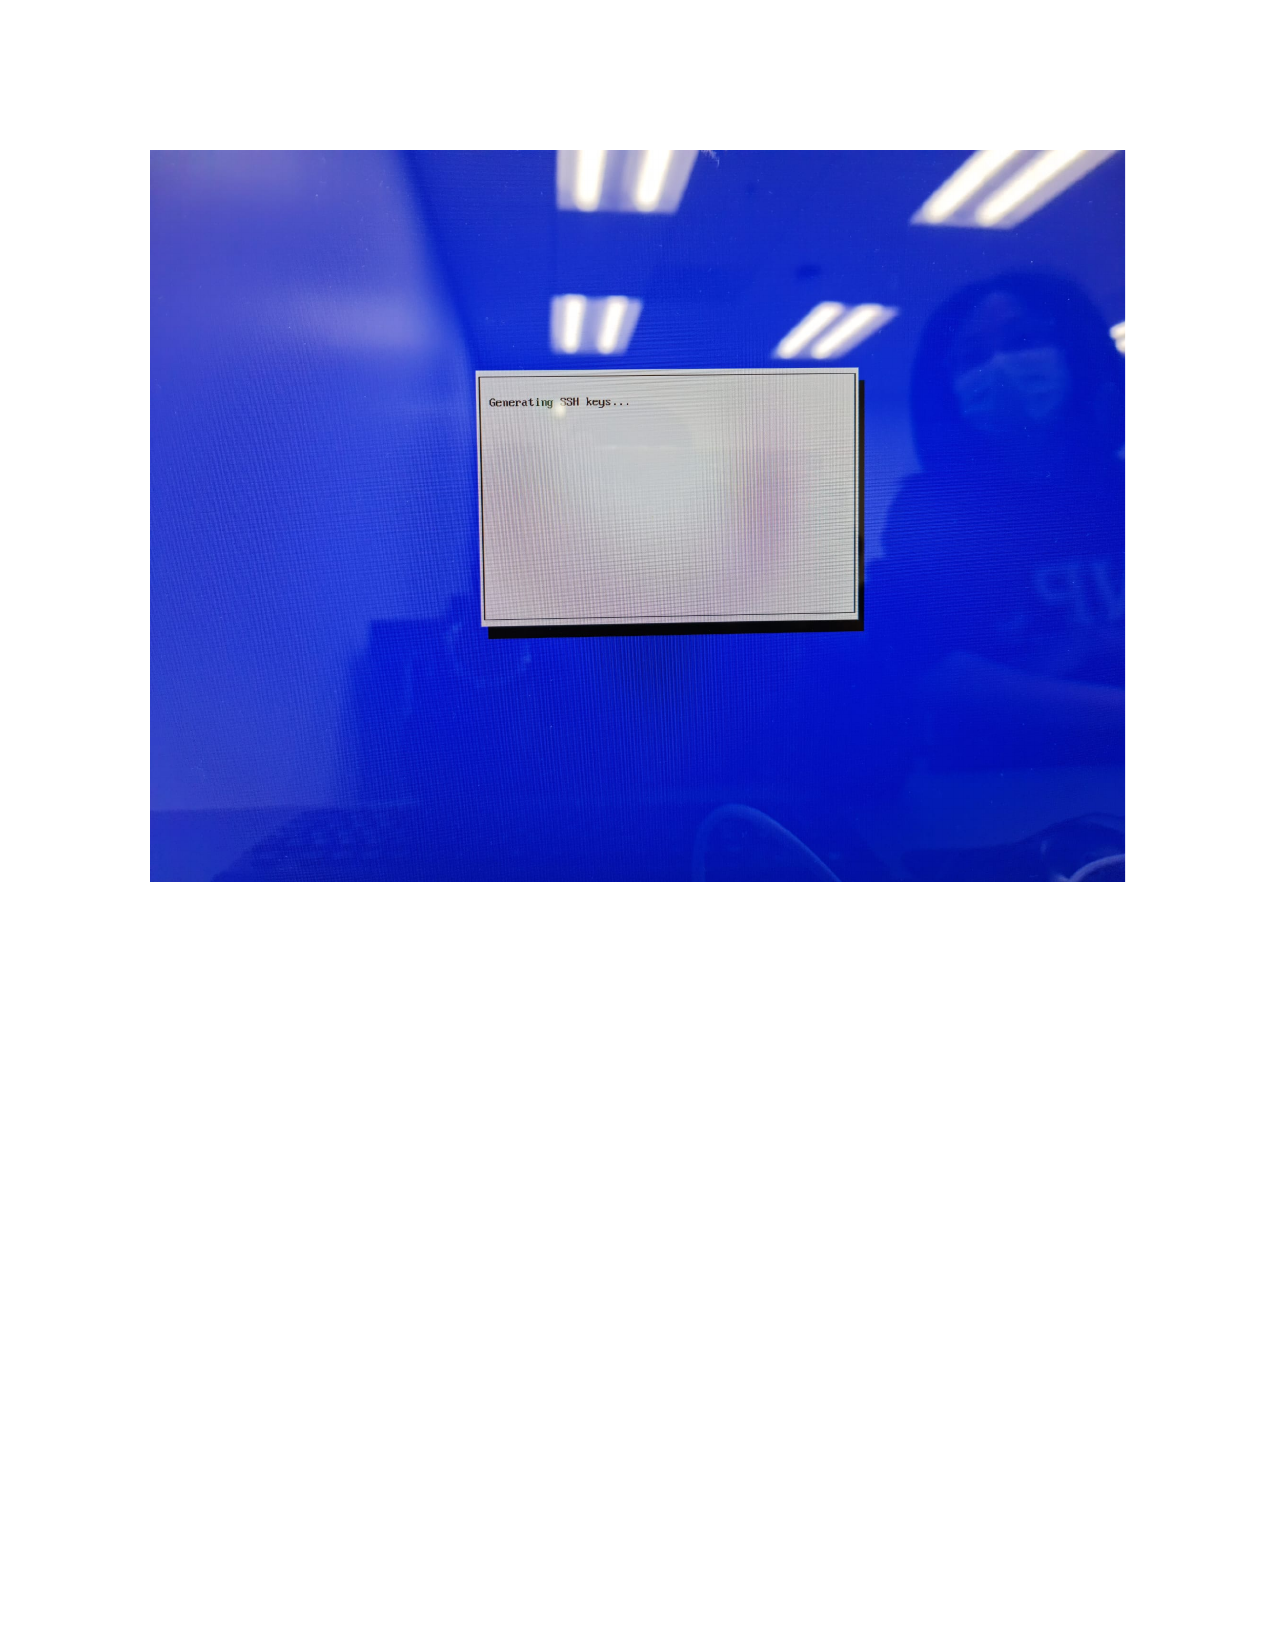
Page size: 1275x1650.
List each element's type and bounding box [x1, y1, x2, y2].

picture [150, 150, 1125, 882]
